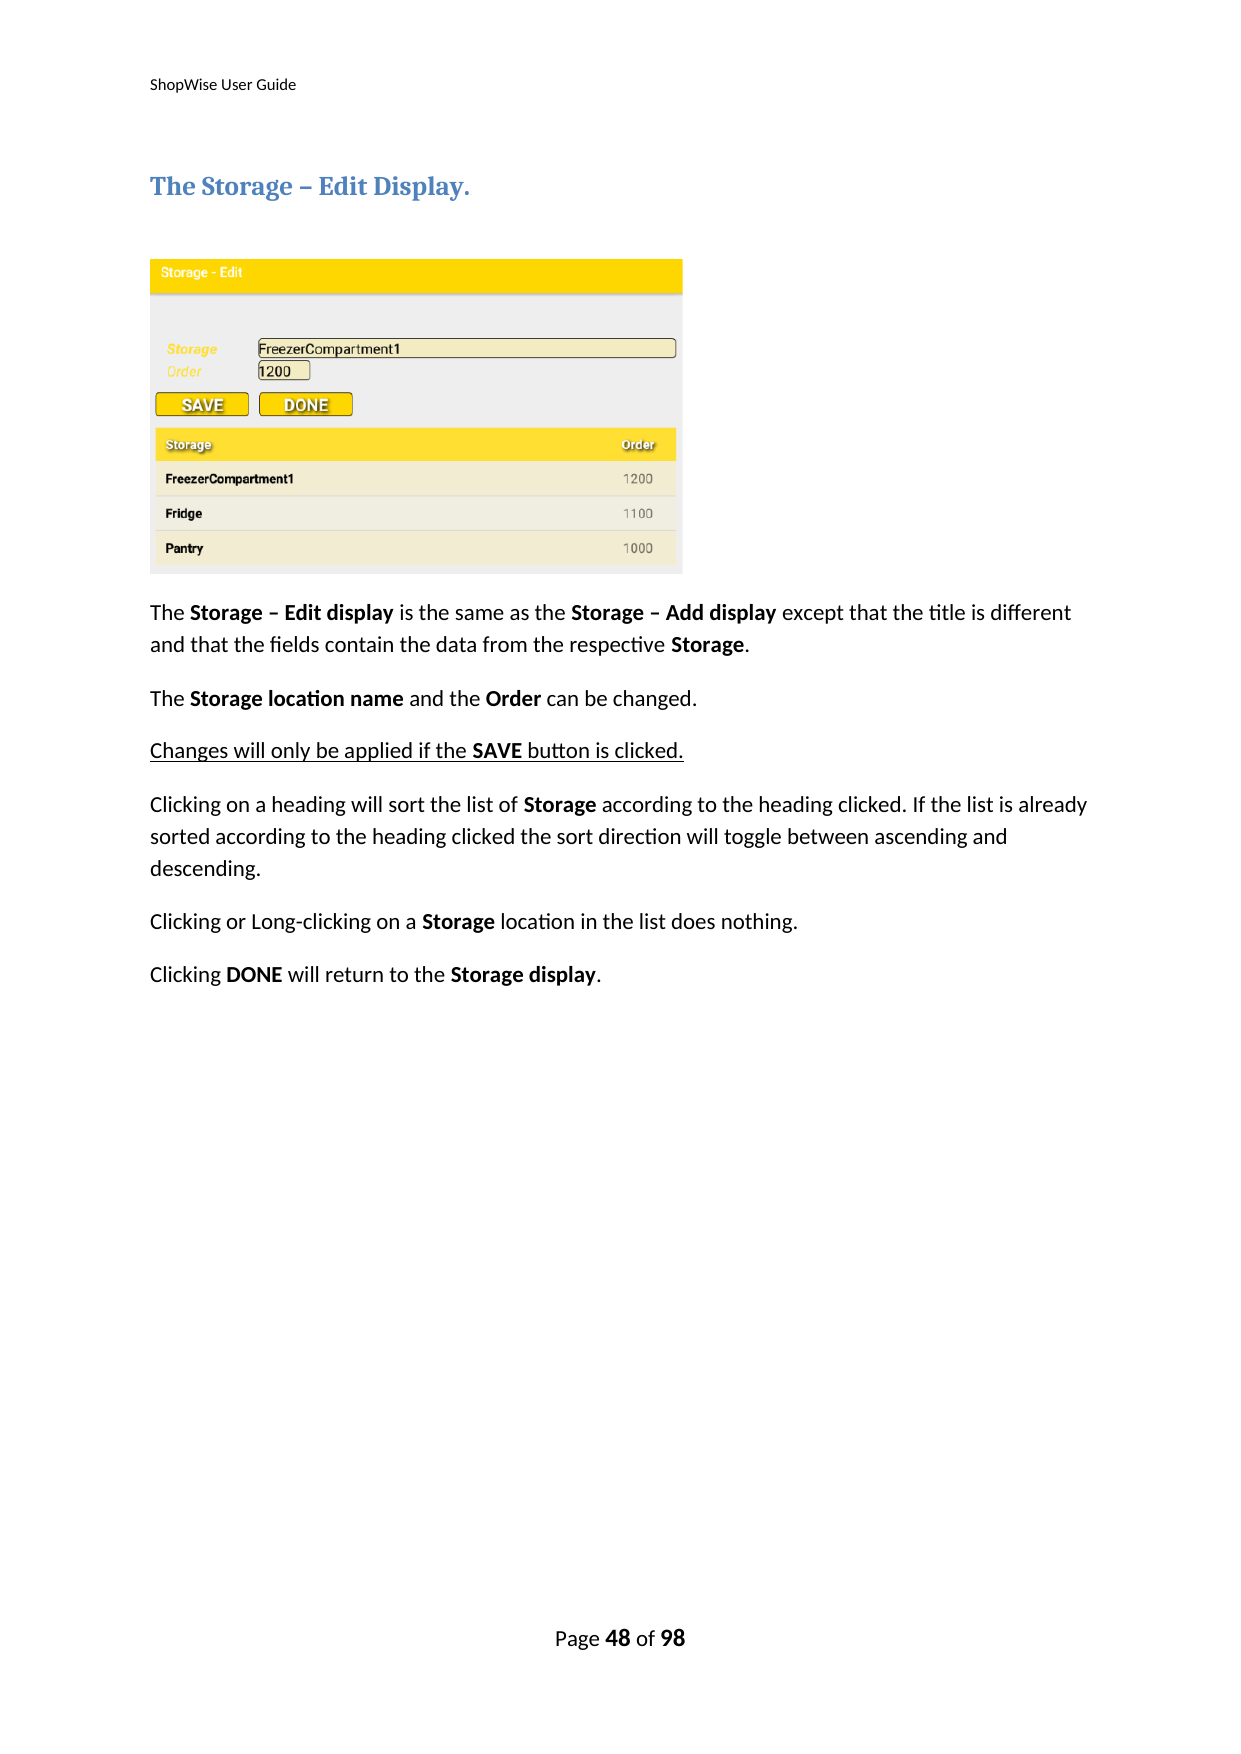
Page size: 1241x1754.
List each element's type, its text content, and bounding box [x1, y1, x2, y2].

text Clicking DONE will return to the Storage display. [150, 960, 1090, 988]
text Changes will only be applied if the SAVE button is clicked. [150, 737, 1090, 765]
subtitle The Storage – Edit Display. [150, 171, 1090, 202]
text The Storage location name and the Order can be changed. [150, 684, 1090, 712]
text Clicking on a heading will sort the list of Storage according to the heading clicked. If the list is already sorted according to the heading clicked the sort direction will toggle between ascending and descending. [150, 790, 1090, 882]
picture [150, 259, 683, 574]
text Clicking or Long-clicking on a Storage location in the list does nothing. [150, 907, 1090, 935]
text The Storage – Edit display is the same as the Storage – Add display except that the title is different and that the fields contain the data from the respective Storage. [150, 598, 1090, 659]
